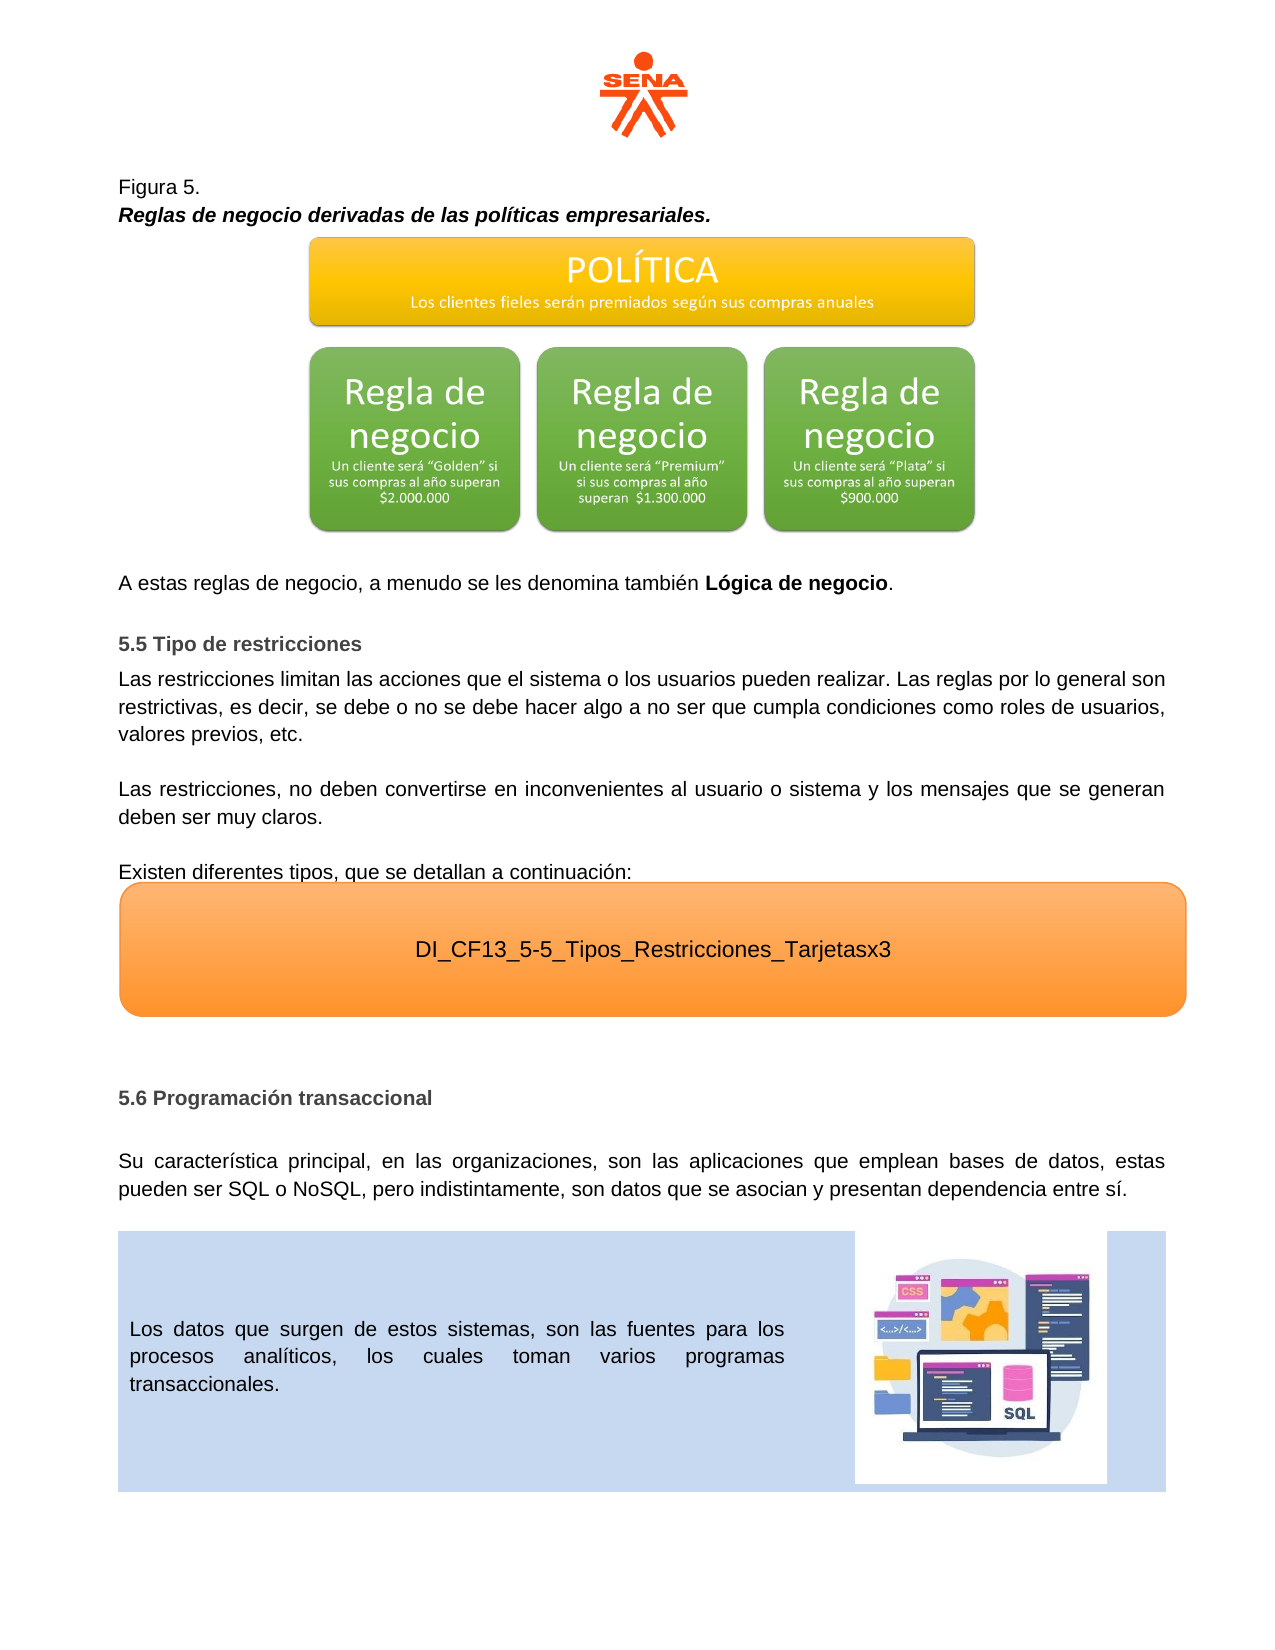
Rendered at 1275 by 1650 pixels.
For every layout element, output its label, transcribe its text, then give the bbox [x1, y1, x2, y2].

text Reglas de negocio derivadas de las políticas empresariales. [118, 203, 1167, 227]
picture [855, 1231, 1108, 1484]
text A estas reglas de negocio, a menudo se les denomina también Lógica de negocio. [118, 571, 1167, 594]
table_header [797, 1231, 1166, 1492]
table_header Los datos que surgen de estos sistemas, son las fuentes para los procesos analíticos, los cuales toman varios programas transaccionales. [118, 1231, 797, 1492]
text Existen diferentes tipos, que se detallan a continuación: [118, 860, 1167, 884]
text Figura 5. [118, 175, 1167, 199]
picture [590, 48, 694, 142]
text Las restricciones, no deben convertirse en inconvenientes al usuario o sistema y los mensajes que se generan deben ser muy claros. [118, 777, 1167, 829]
text 5.5 Tipo de restricciones [118, 631, 1167, 655]
picture [306, 230, 979, 535]
text Las restricciones limitan las acciones que el sistema o los usuarios pueden realizar. Las reglas por lo general son restrictivas, es decir, se debe o no se debe hacer algo a no ser que cumpla condiciones como roles de usuarios, valores previos, etc. [118, 667, 1167, 746]
text Su característica principal, en las organizaciones, son las aplicaciones que emplean bases de datos, estas pueden ser SQL o NoSQL, pero indistintamente, son datos que se asocian y presentan dependencia entre sí. [118, 1149, 1167, 1200]
text 5.6 Programación transaccional [118, 1086, 1167, 1109]
